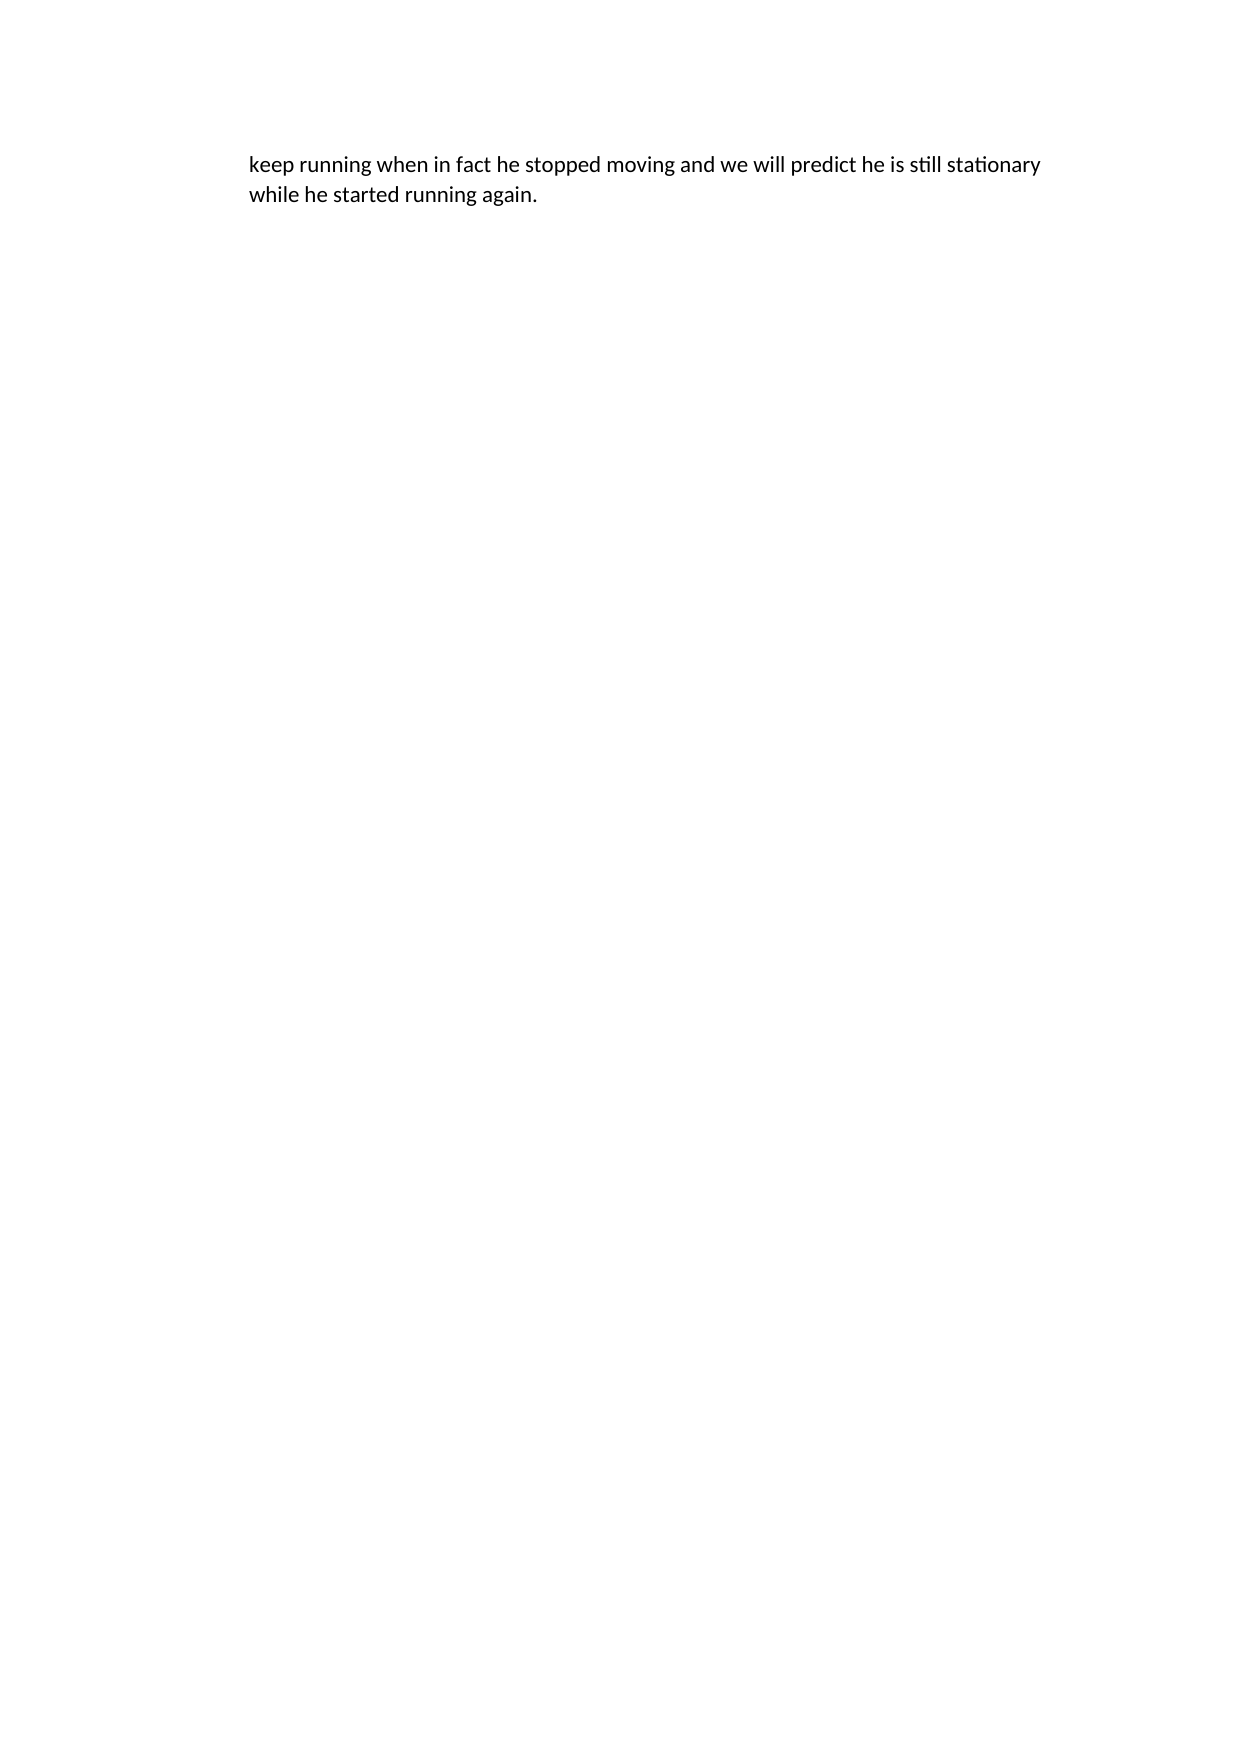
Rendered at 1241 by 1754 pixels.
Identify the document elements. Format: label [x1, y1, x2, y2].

list [211, 150, 1053, 208]
